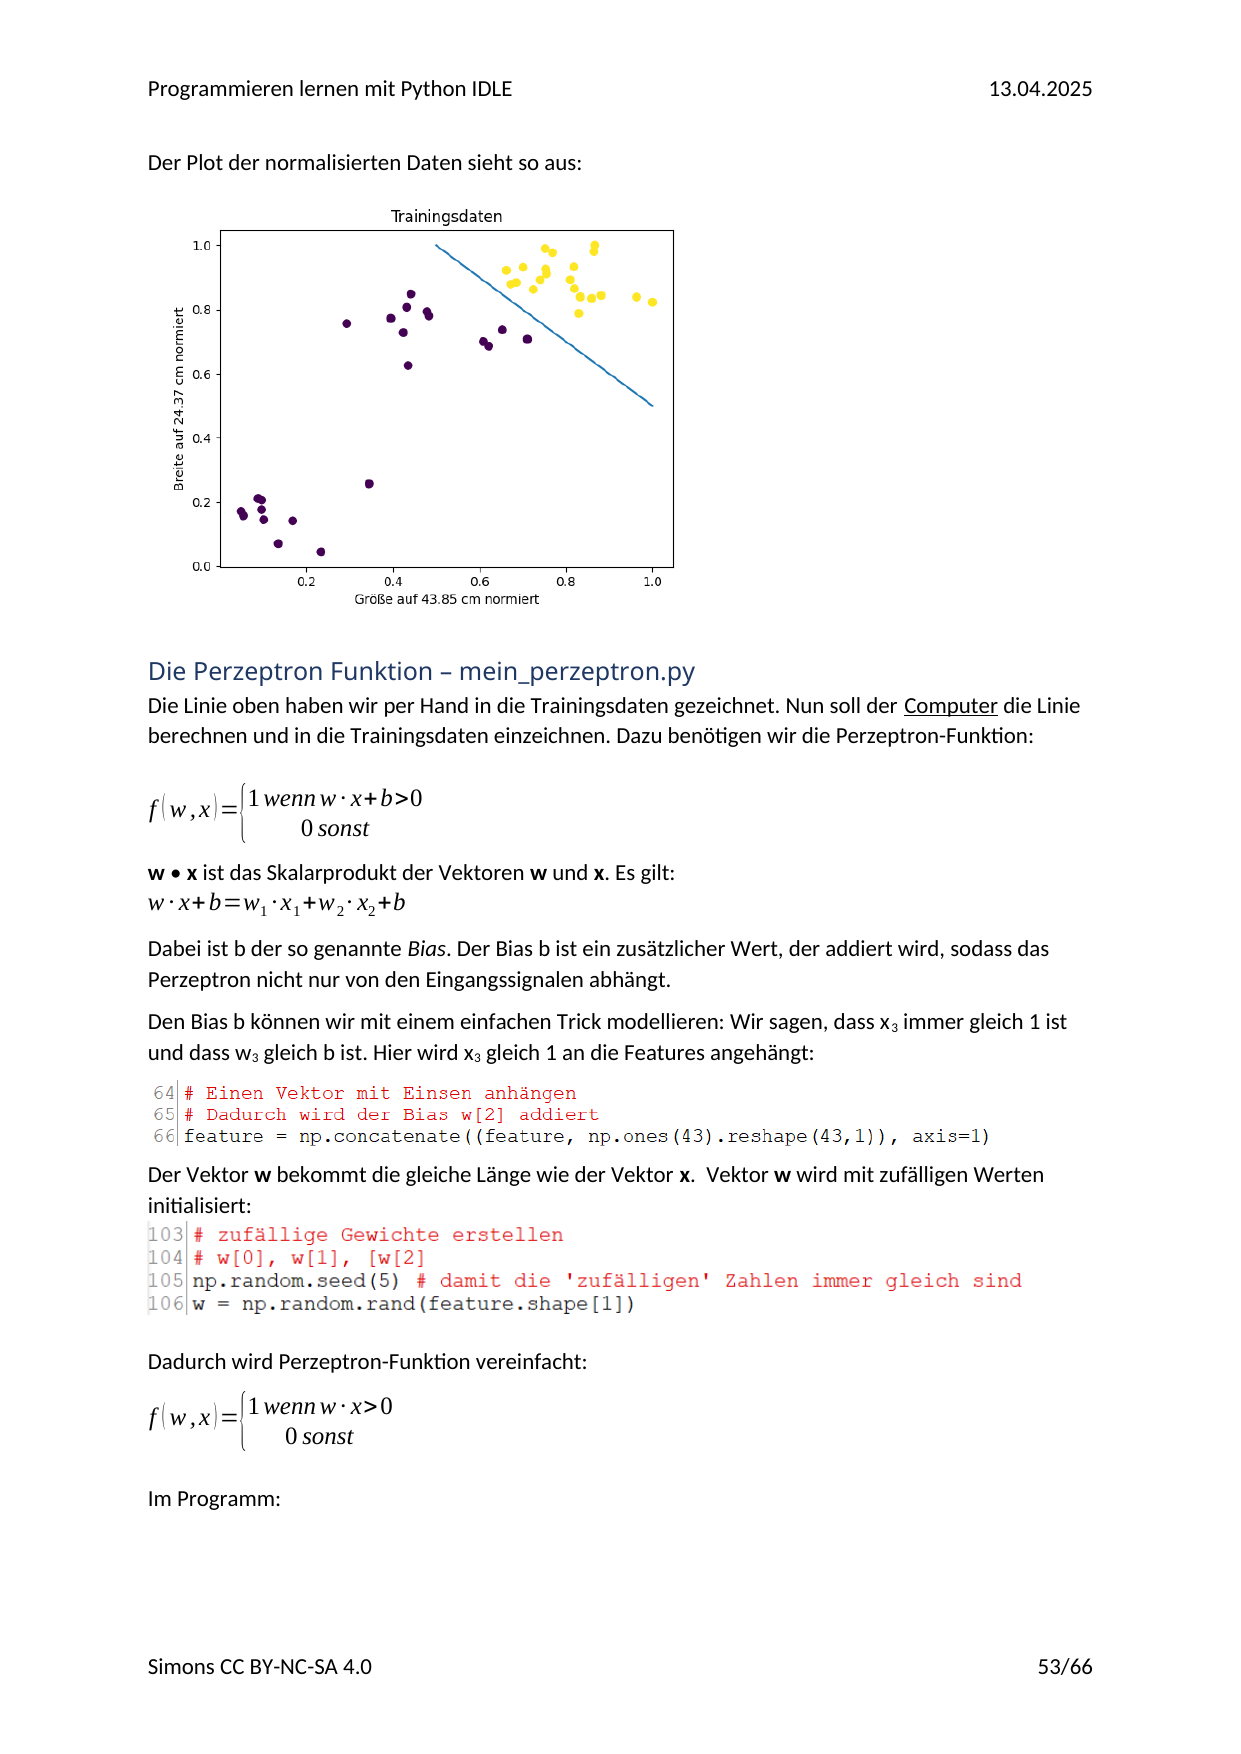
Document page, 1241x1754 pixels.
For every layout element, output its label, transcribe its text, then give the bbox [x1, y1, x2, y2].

picture [147, 1221, 1093, 1315]
text Dadurch wird Perzeptron-Funktion vereinfacht: [148, 1347, 1092, 1375]
picture [147, 177, 730, 615]
text w • x ist das Skalarprodukt der Vektoren w und x. Es gilt: [148, 858, 1092, 886]
subtitle Die Perzeptron Funktion – mein_perzeptron.py [148, 654, 1092, 688]
text Dabei ist b der so genannte Bias. Der Bias b ist ein zusätzlicher Wert, der addiert wird, sodass das Perzeptron nicht nur von den Eingangssignalen abhängt. [148, 934, 1092, 993]
text Der Vektor w bekommt die gleiche Länge wie der Vektor x. Vektor w wird mit zufälligen Werten initialisiert: [148, 1161, 1092, 1221]
picture [147, 1080, 1006, 1146]
text Den Bias b können wir mit einem einfachen Trick modellieren: Wir sagen, dass x3 immer gleich 1 ist und dass w3 gleich b ist. Hier wird x3 gleich 1 an die Features angehängt: [148, 1007, 1092, 1066]
text Im Programm: [148, 1484, 1092, 1512]
text Die Linie oben haben wir per Hand in die Trainingsdaten gezeichnet. Nun soll der Computer die Linie berechnen und in die Trainingsdaten einzeichnen. Dazu benötigen wir die Perzeptron-Funktion: [148, 691, 1092, 749]
